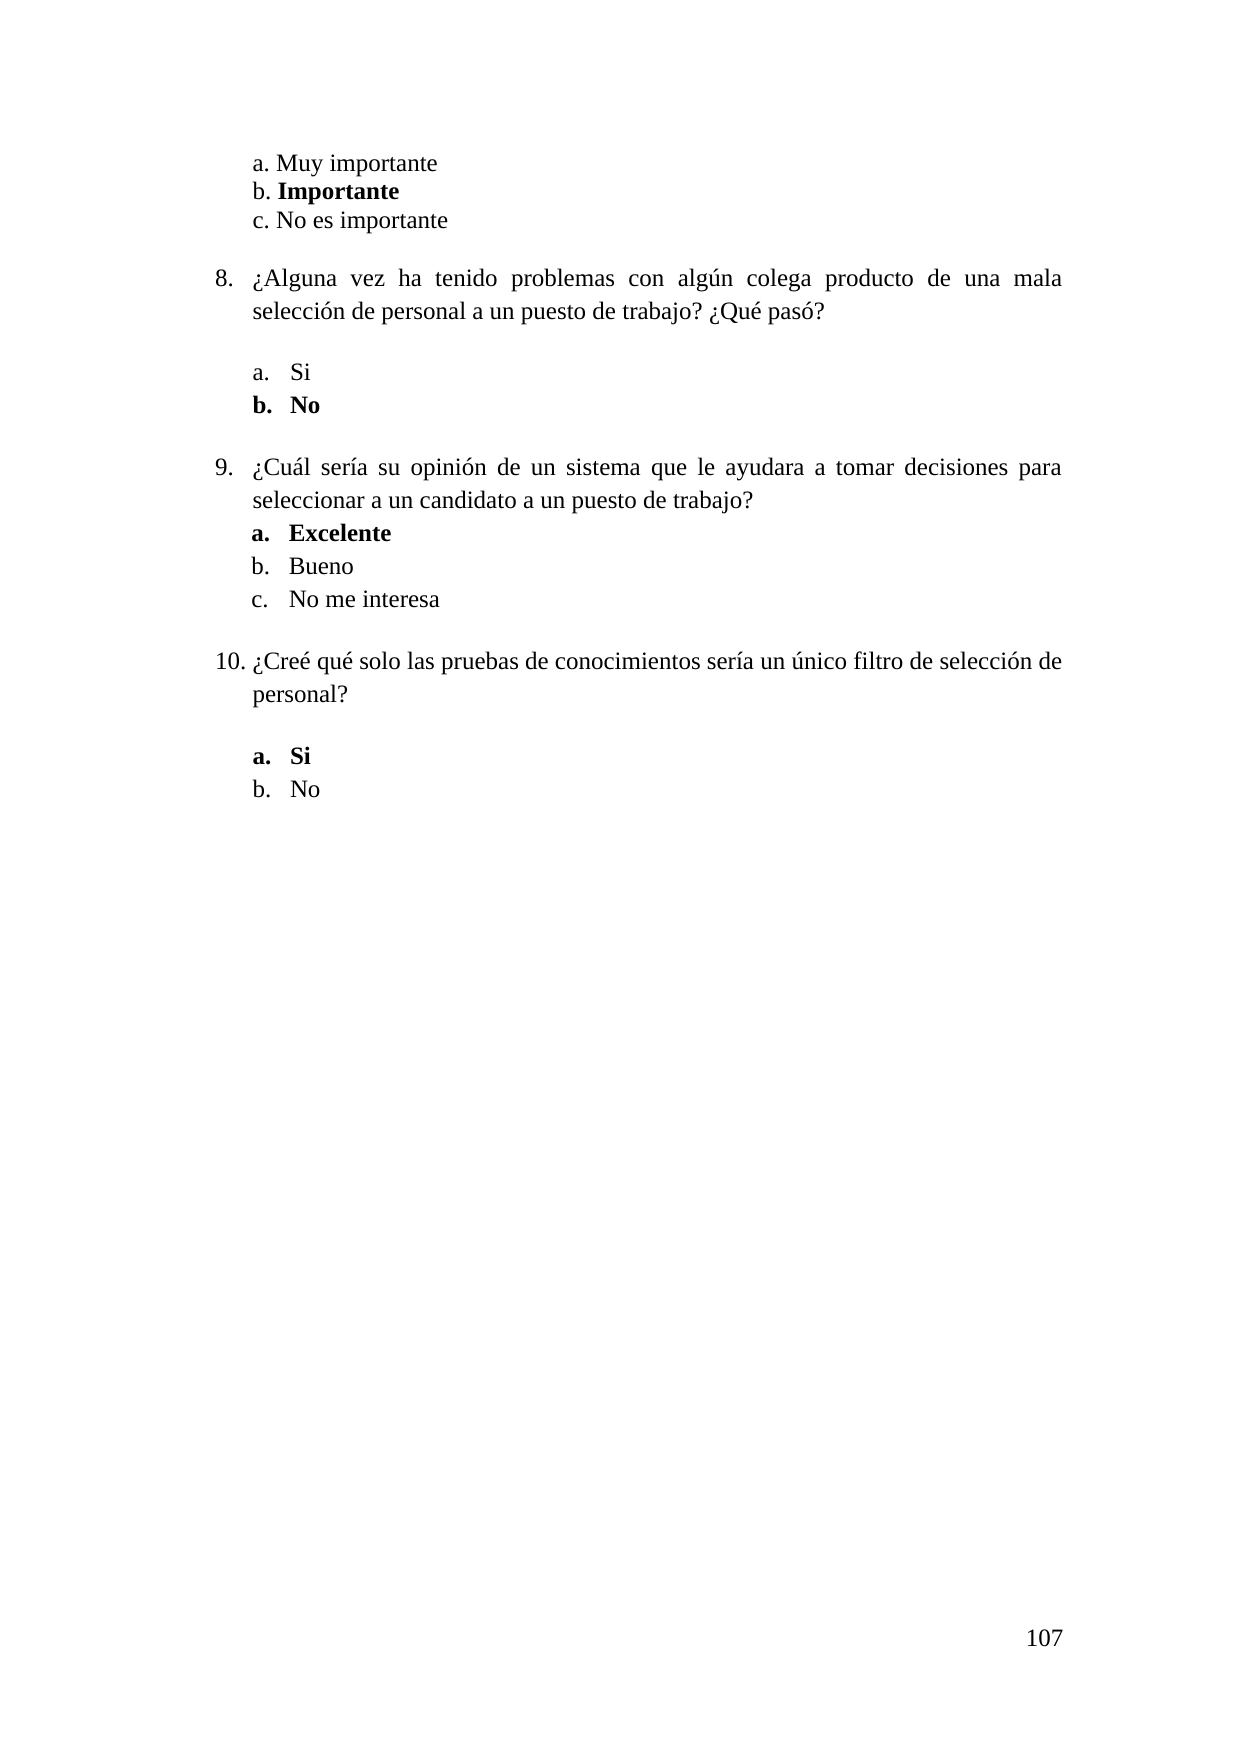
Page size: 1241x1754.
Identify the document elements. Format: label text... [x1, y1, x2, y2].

list ¿Cuál sería su opinión de un sistema que le ayudara a tomar decisiones para seleccionar a un candidato a un puesto de trabajo? [215, 452, 1063, 514]
list Excelente [251, 518, 1063, 547]
list c. No es importante [252, 205, 1063, 234]
list No [252, 391, 1063, 419]
list Si [252, 741, 1063, 770]
list ¿Alguna vez ha tenido problemas con algún colega producto de una mala selección de personal a un puesto de trabajo? ¿Qué pasó? [215, 263, 1063, 324]
list Bueno [251, 551, 1063, 580]
list a. Muy importante [252, 148, 1063, 176]
list No me interesa [251, 584, 1063, 613]
list ¿Creé qué solo las pruebas de conocimientos sería un único filtro de selección de personal? [215, 646, 1063, 708]
list Si [252, 357, 1063, 386]
list b. Importante [252, 176, 1063, 205]
list No [252, 774, 1063, 803]
